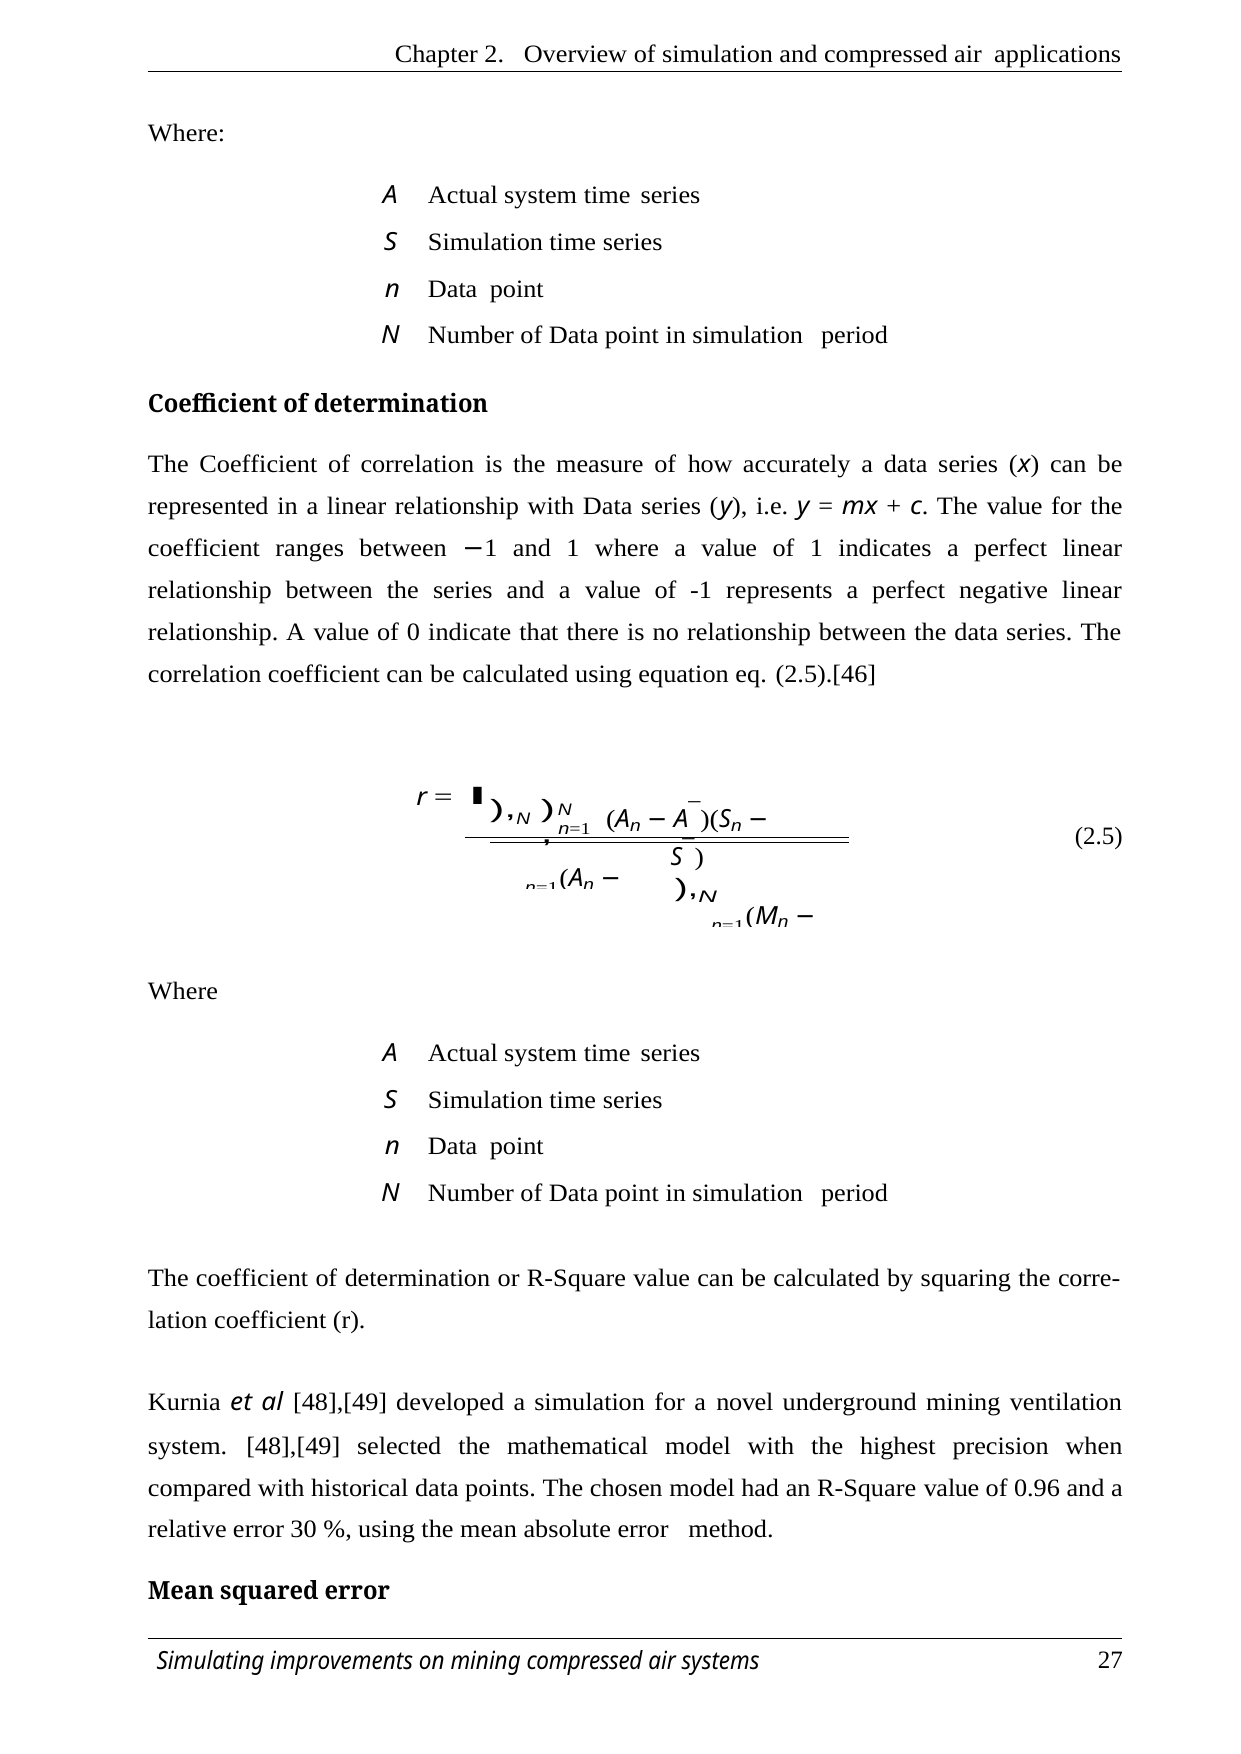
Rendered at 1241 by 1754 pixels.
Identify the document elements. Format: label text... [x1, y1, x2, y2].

text (2.5) [789, 821, 1122, 850]
text The Coefficient of correlation is the measure of how accurately a data series (x) can be represented in a linear relationship with Data series (y), i.e. y = mx + c. The value for the coefficient ranges between −1 and 1 where a value of 1 indicates a perfect linear relationship between the series and a value of -1 represents a perfect negative linear relationship. A value of 0 indicate that there is no relationship between the data series. The correlation coefficient can be calculated using equation eq. (2.5).[46] [148, 438, 1122, 691]
text N [538, 799, 591, 819]
text N Number of Data point in simulation period [381, 1175, 1134, 1209]
text Where [148, 976, 1134, 1005]
text r = I),N [135, 779, 530, 828]
text ),N [609, 873, 782, 903]
subtitle Mean squared error [148, 1573, 1134, 1607]
text S Simulation time series [383, 1081, 1134, 1115]
text n Data point [384, 270, 1134, 304]
text A Actual system time series [383, 177, 1134, 211]
text n=1 [557, 819, 591, 838]
text The coefficient of determination or R-Square value can be calculated by squaring the corre- lation coefficient (r). [148, 1263, 1122, 1334]
text n Data point [384, 1128, 1134, 1162]
text N Number of Data point in simulation period [381, 317, 1134, 351]
text (An − A¯)(Sn − S¯) [593, 798, 782, 873]
text Where: [148, 118, 1134, 147]
text Kurnia et al [48],[49] developed a simulation for a novel underground mining ventilation system. [48],[49] selected the mathematical model with the highest precision when compared with historical data points. The chosen model had an R-Square value of 0.96 and a relative error 30 %, using the mean absolute error method. [148, 1384, 1122, 1543]
text S Simulation time series [383, 224, 1134, 258]
text A Actual system time series [383, 1034, 1134, 1068]
subtitle Coefficient of determination [148, 386, 1134, 419]
